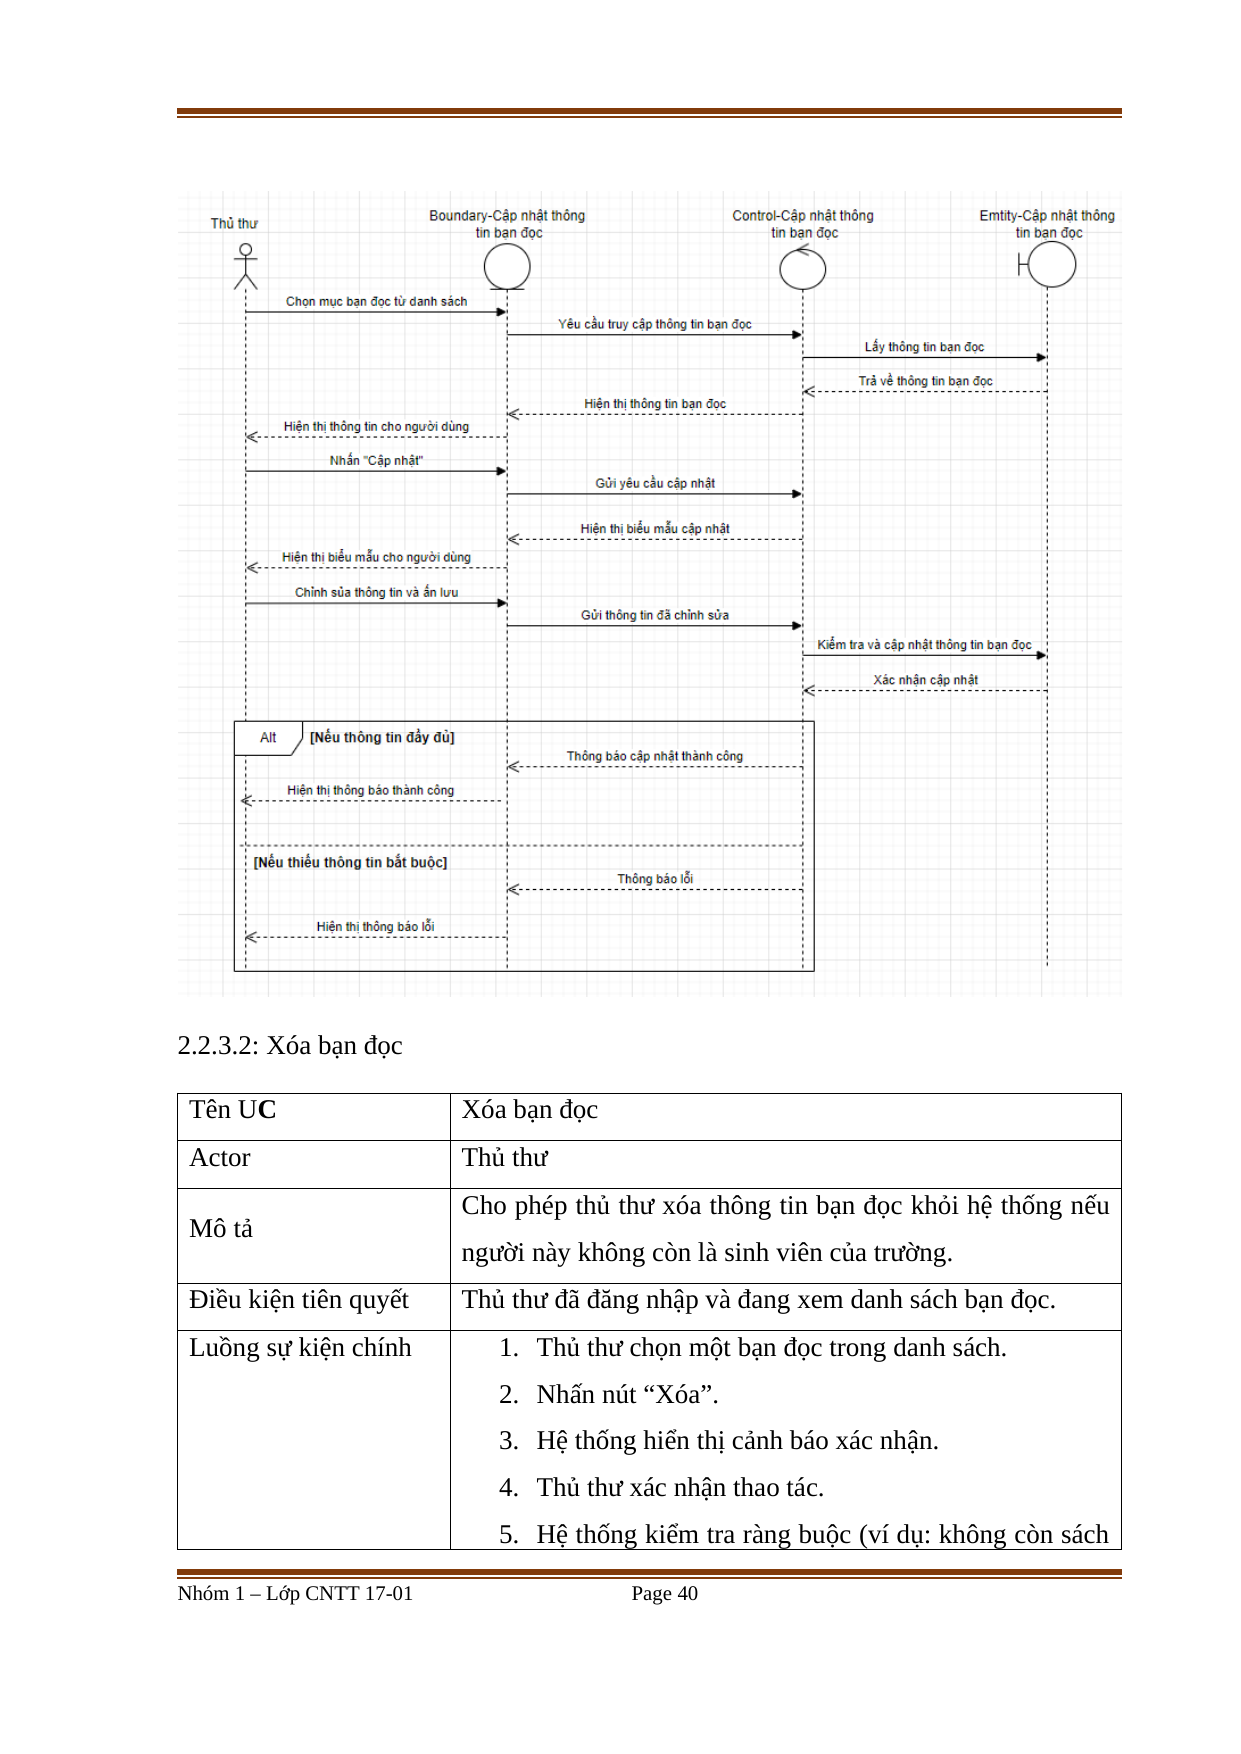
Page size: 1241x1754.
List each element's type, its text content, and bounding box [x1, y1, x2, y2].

table_header Tên UC [178, 1094, 450, 1140]
table_cell Thủ thư đã đăng nhập và đang xem danh sách bạn đọc. [451, 1284, 1121, 1330]
text 2.2.3.2: Xóa bạn đọc [177, 1029, 1122, 1060]
table_header Xóa bạn đọc [451, 1094, 1121, 1140]
picture [177, 191, 1123, 997]
table_cell Actor [178, 1141, 450, 1188]
table_cell Thủ thư [451, 1141, 1121, 1188]
table_cell Điều kiện tiên quyết [178, 1284, 450, 1330]
table_cell Luồng sự kiện chính [178, 1331, 450, 1549]
table_cell Mô tả [178, 1189, 450, 1282]
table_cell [451, 1331, 1121, 1549]
table_cell Cho phép thủ thư xóa thông tin bạn đọc khỏi hệ thống nếu người này không còn là sinh viên của trường. [451, 1189, 1121, 1282]
